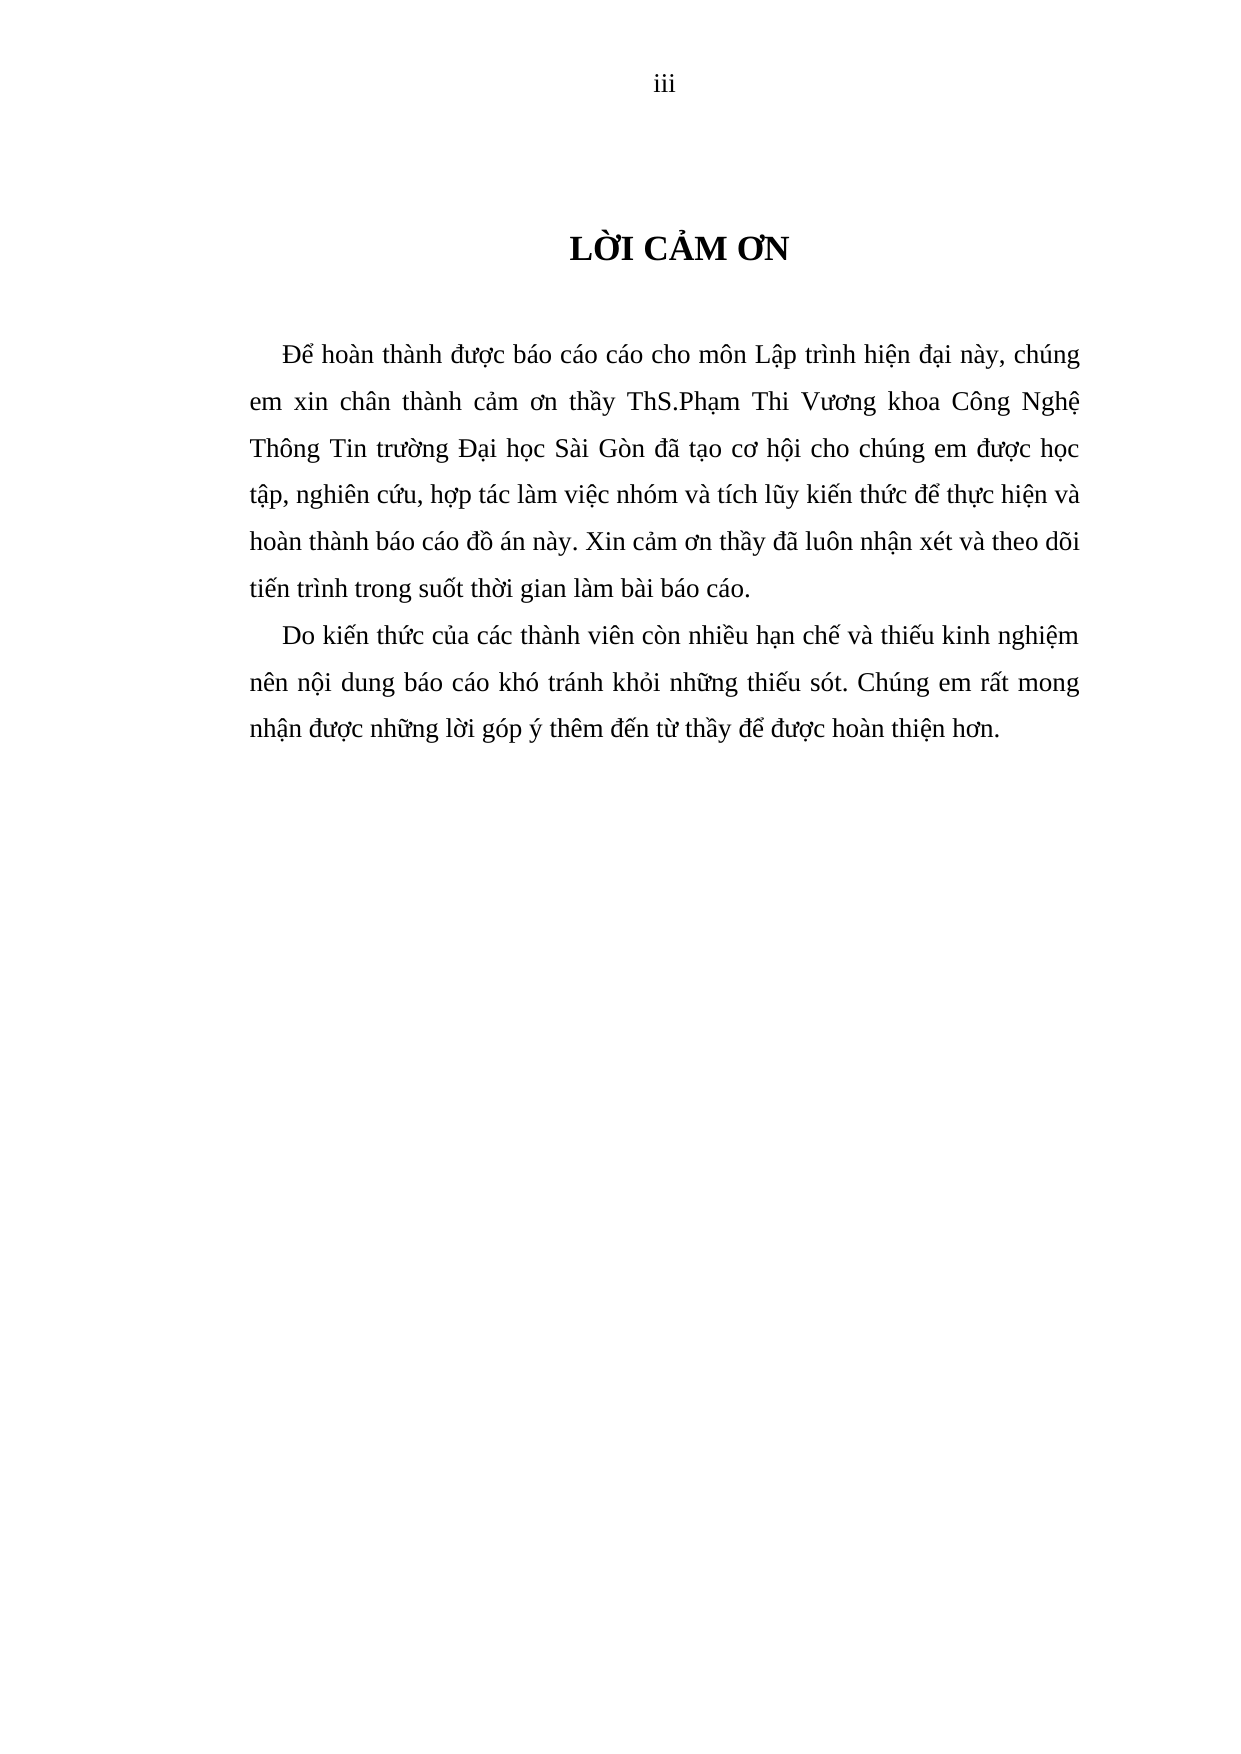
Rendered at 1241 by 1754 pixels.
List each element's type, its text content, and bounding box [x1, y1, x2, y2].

subtitle LỜI CẢM ƠN [207, 227, 1152, 268]
text Do kiến thức của các thành viên còn nhiều hạn chế và thiếu kinh nghiệm nên nội dung báo cáo khó tránh khỏi những thiếu sót. Chúng em rất mong nhận được những lời góp ý thêm đến từ thầy để được hoàn thiện hơn. [249, 619, 1081, 743]
text Để hoàn thành được báo cáo cáo cho môn Lập trình hiện đại này, chúng em xin chân thành cảm ơn thầy ThS.Phạm Thi Vương khoa Công Nghệ Thông Tin trường Đại học Sài Gòn đã tạo cơ hội cho chúng em được học tập, nghiên cứu, hợp tác làm việc nhóm và tích lũy kiến thức để thực hiện và hoàn thành báo cáo đồ án này. Xin cảm ơn thầy đã luôn nhận xét và theo dõi tiến trình trong suốt thời gian làm bài báo cáo. [249, 338, 1082, 603]
